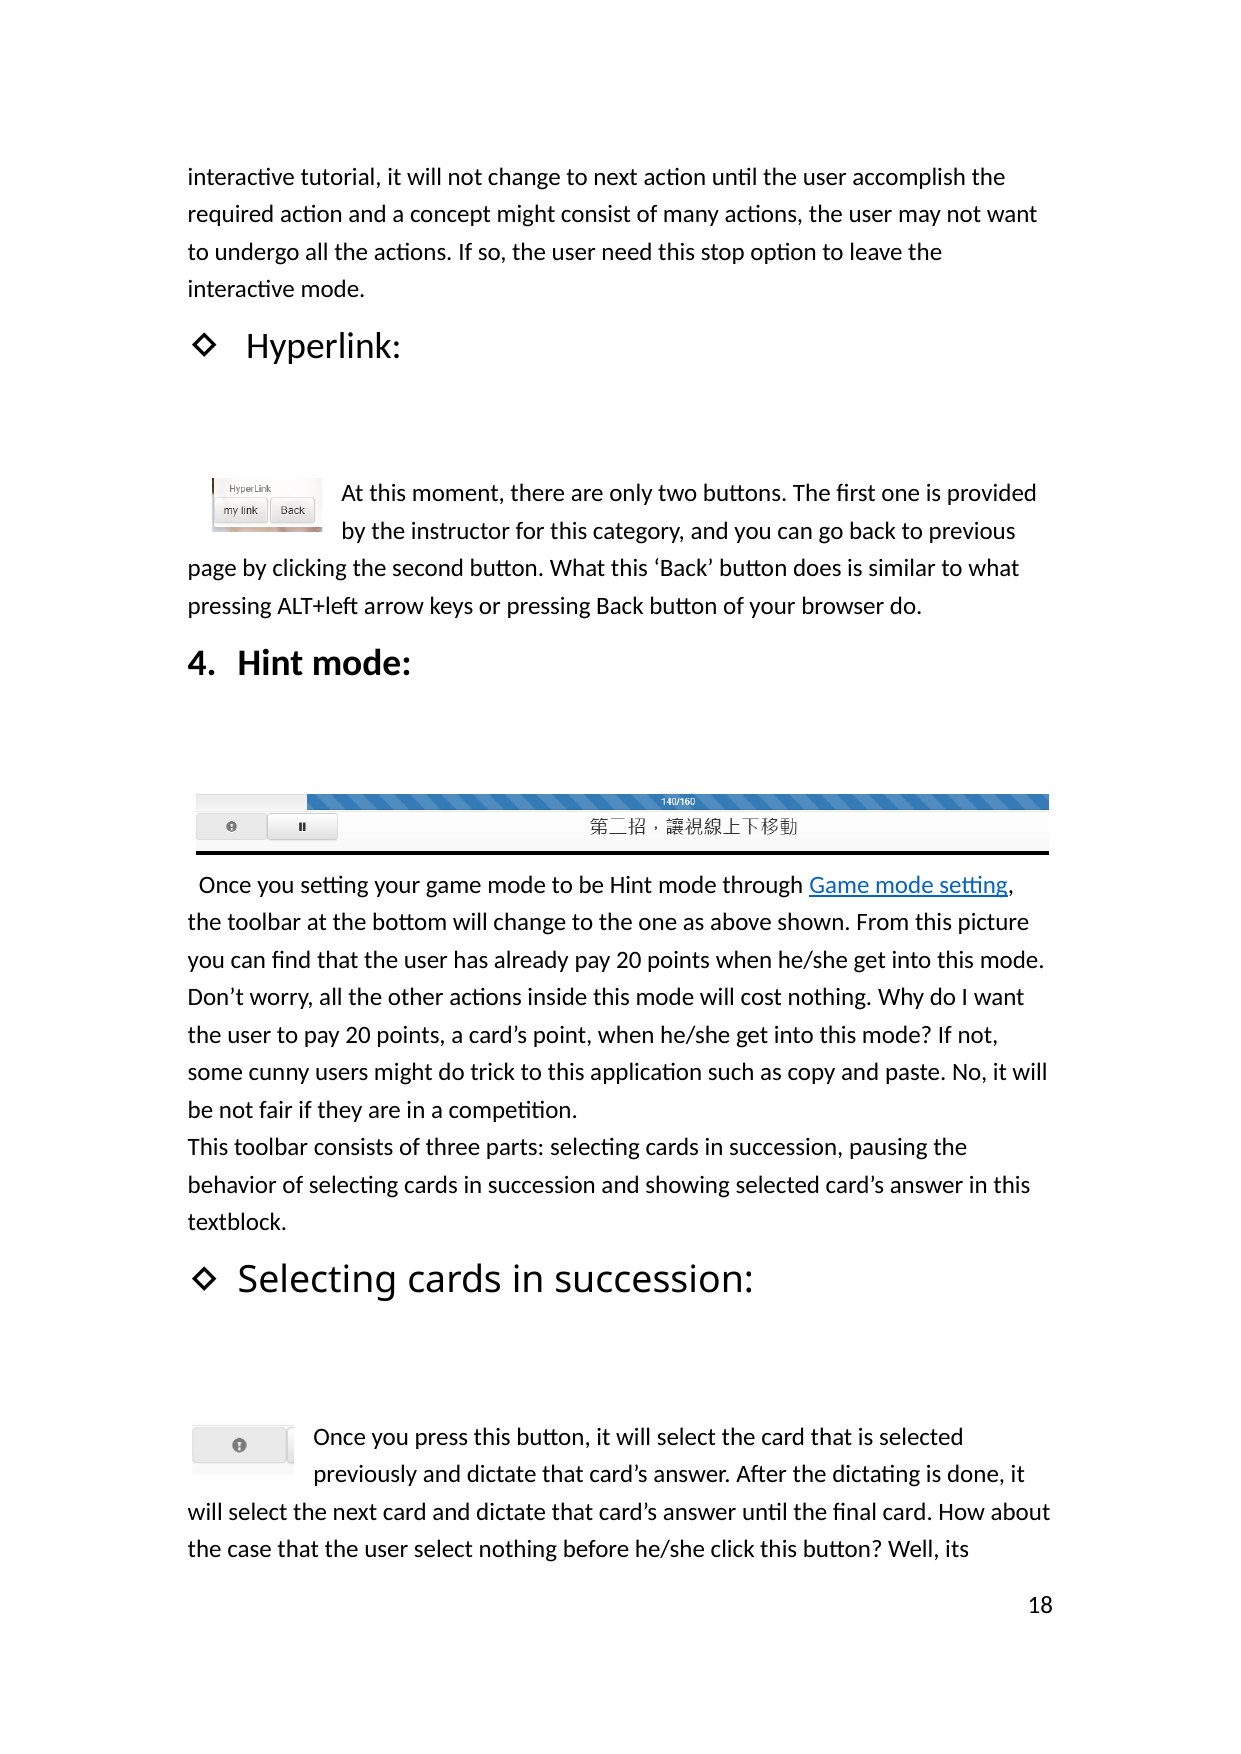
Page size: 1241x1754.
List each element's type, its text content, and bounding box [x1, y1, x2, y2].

text At this moment, there are only two buttons. The first one is provided by the instructor for this category, and you can go back to previous page by clicking the second button. What this ‘Back’ button does is similar to what pressing ALT+left arrow keys or pressing Back button of your browser do. [187, 474, 1053, 624]
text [187, 1418, 1053, 1568]
text This toolbar consists of three parts: selecting cards in succession, pausing the behavior of selecting cards in succession and showing selected card’s answer in this textblock. [187, 1128, 1053, 1241]
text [187, 157, 1053, 307]
picture [187, 790, 1052, 855]
text Once you setting your game mode to be Hint mode through Game mode setting, the toolbar at the bottom will change to the one as above shown. From this picture you can find that the user has already pay 20 points when he/she get into this mode. Don’t worry, all the other actions inside this mode will cost nothing. Why do I want the user to pay 20 points, a card’s point, when he/she get into this mode? If not, some cunny users might do trick to this application such as copy and paste. No, it will be not fair if they are in a competition. [187, 866, 1053, 1128]
picture [187, 1423, 295, 1475]
subtitle Hyperlink: [187, 307, 1053, 382]
subtitle Hint mode: [187, 624, 1053, 699]
picture [212, 478, 323, 532]
subtitle Selecting cards in succession: [187, 1241, 1053, 1316]
